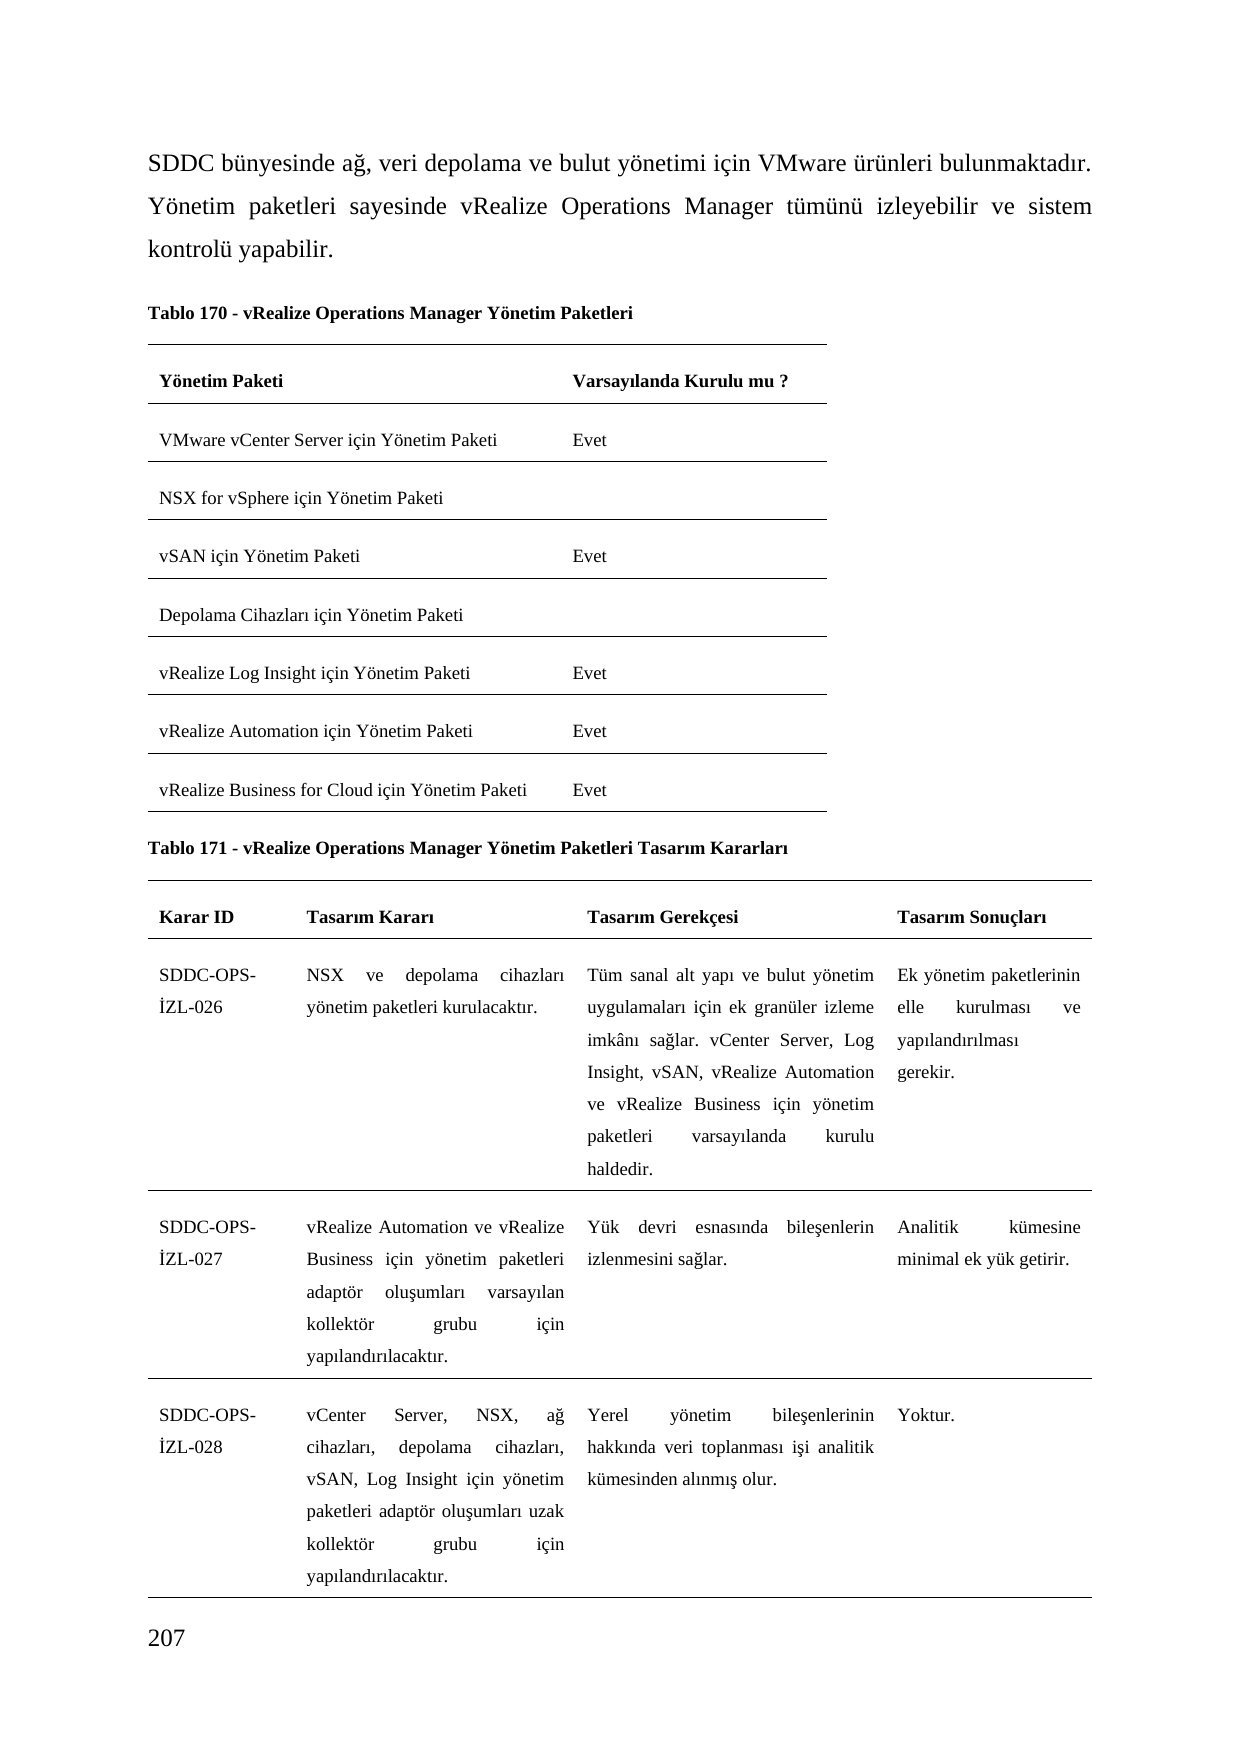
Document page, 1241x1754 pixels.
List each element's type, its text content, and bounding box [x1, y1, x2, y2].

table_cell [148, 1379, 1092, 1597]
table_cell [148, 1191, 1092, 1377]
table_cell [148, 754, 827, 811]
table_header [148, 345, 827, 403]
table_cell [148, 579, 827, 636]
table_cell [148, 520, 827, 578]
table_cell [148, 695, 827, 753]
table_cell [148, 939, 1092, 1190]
text Tablo 170 - vRealize Operations Manager Yönetim Paketleri [148, 302, 1093, 323]
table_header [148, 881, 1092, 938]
text SDDC bünyesinde ağ, veri depolama ve bulut yönetimi için VMware ürünleri bulunmaktadır. Yönetim paketleri sayesinde vRealize Operations Manager tümünü izleyebilir ve sistem kontrolü yapabilir. [148, 148, 1093, 263]
text Tablo 171 - vRealize Operations Manager Yönetim Paketleri Tasarım Kararları [148, 837, 1093, 859]
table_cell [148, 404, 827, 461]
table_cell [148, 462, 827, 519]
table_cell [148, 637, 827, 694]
